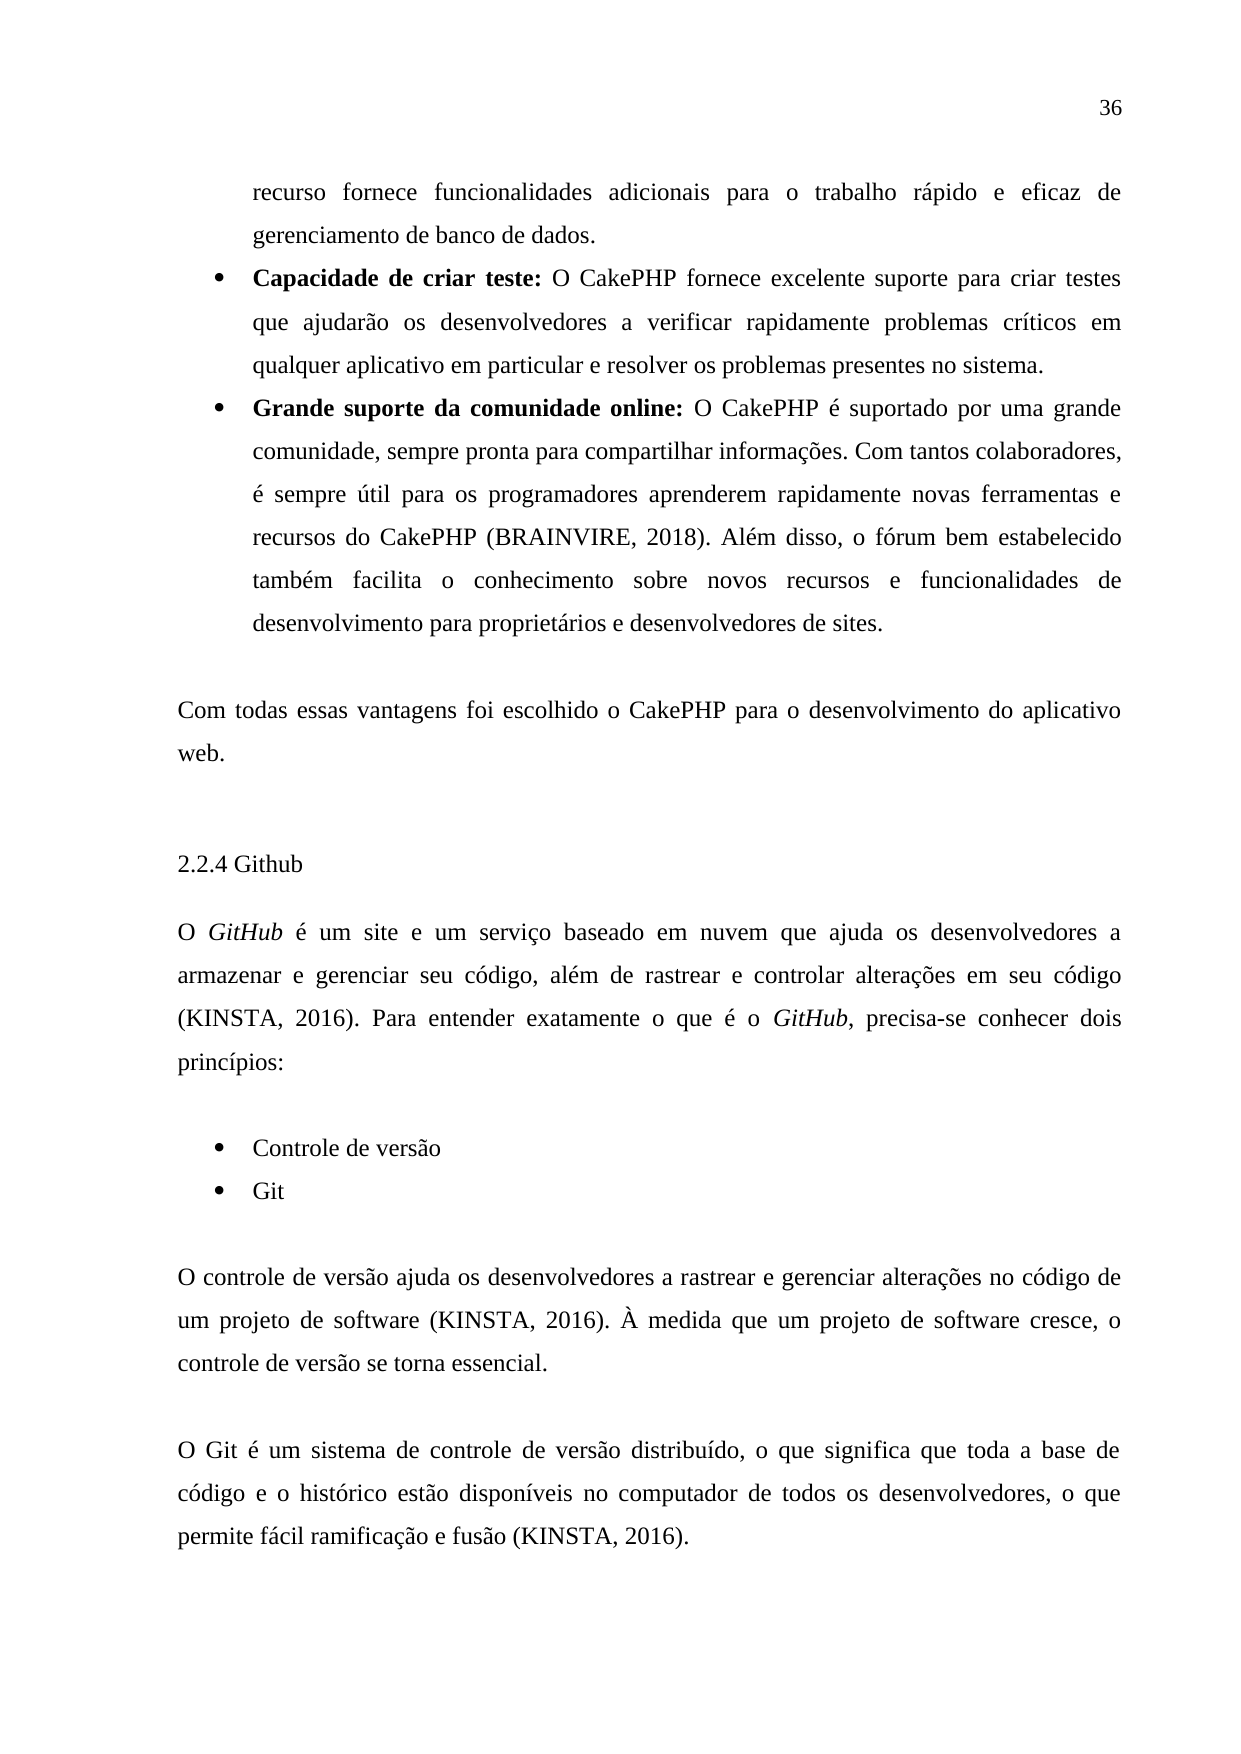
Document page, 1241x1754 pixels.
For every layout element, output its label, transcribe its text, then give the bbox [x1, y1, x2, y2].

text O GitHub é um site e um serviço baseado em nuvem que ajuda os desenvolvedores a armazenar e gerenciar seu código, além de rastrear e controlar alterações em seu código (KINSTA, 2016). Para entender exatamente o que é o GitHub, precisa-se conhecer dois princípios: [177, 917, 1122, 1075]
list Capacidade de criar teste: O CakePHP fornece excelente suporte para criar testes que ajudarão os desenvolvedores a verificar rapidamente problemas críticos em qualquer aplicativo em particular e resolver os problemas presentes no sistema. [215, 263, 1122, 378]
list Controle de versão [215, 1133, 1122, 1162]
subtitle Github [177, 849, 1122, 878]
list Grande suporte da comunidade online: O CakePHP é suportado por uma grande comunidade, sempre pronta para compartilhar informações. Com tantos colaboradores, é sempre útil para os programadores aprenderem rapidamente novas ferramentas e recursos do CakePHP (BRAINVIRE, 2018). Além disso, o fórum bem estabelecido também facilita o conhecimento sobre novos recursos e funcionalidades de desenvolvimento para proprietários e desenvolvedores de sites. [215, 393, 1122, 637]
text O Git é um sistema de controle de versão distribuído, o que significa que toda a base de código e o histórico estão disponíveis no computador de todos os desenvolvedores, o que permite fácil ramificação e fusão (KINSTA, 2016). [177, 1435, 1122, 1550]
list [215, 177, 1122, 249]
text O controle de versão ajuda os desenvolvedores a rastrear e gerenciar alterações no código de um projeto de software (KINSTA, 2016). À medida que um projeto de software cresce, o controle de versão se torna essencial. [177, 1262, 1122, 1377]
text Com todas essas vantagens foi escolhido o CakePHP para o desenvolvimento do aplicativo web. [177, 695, 1122, 767]
list Git [215, 1176, 1122, 1205]
